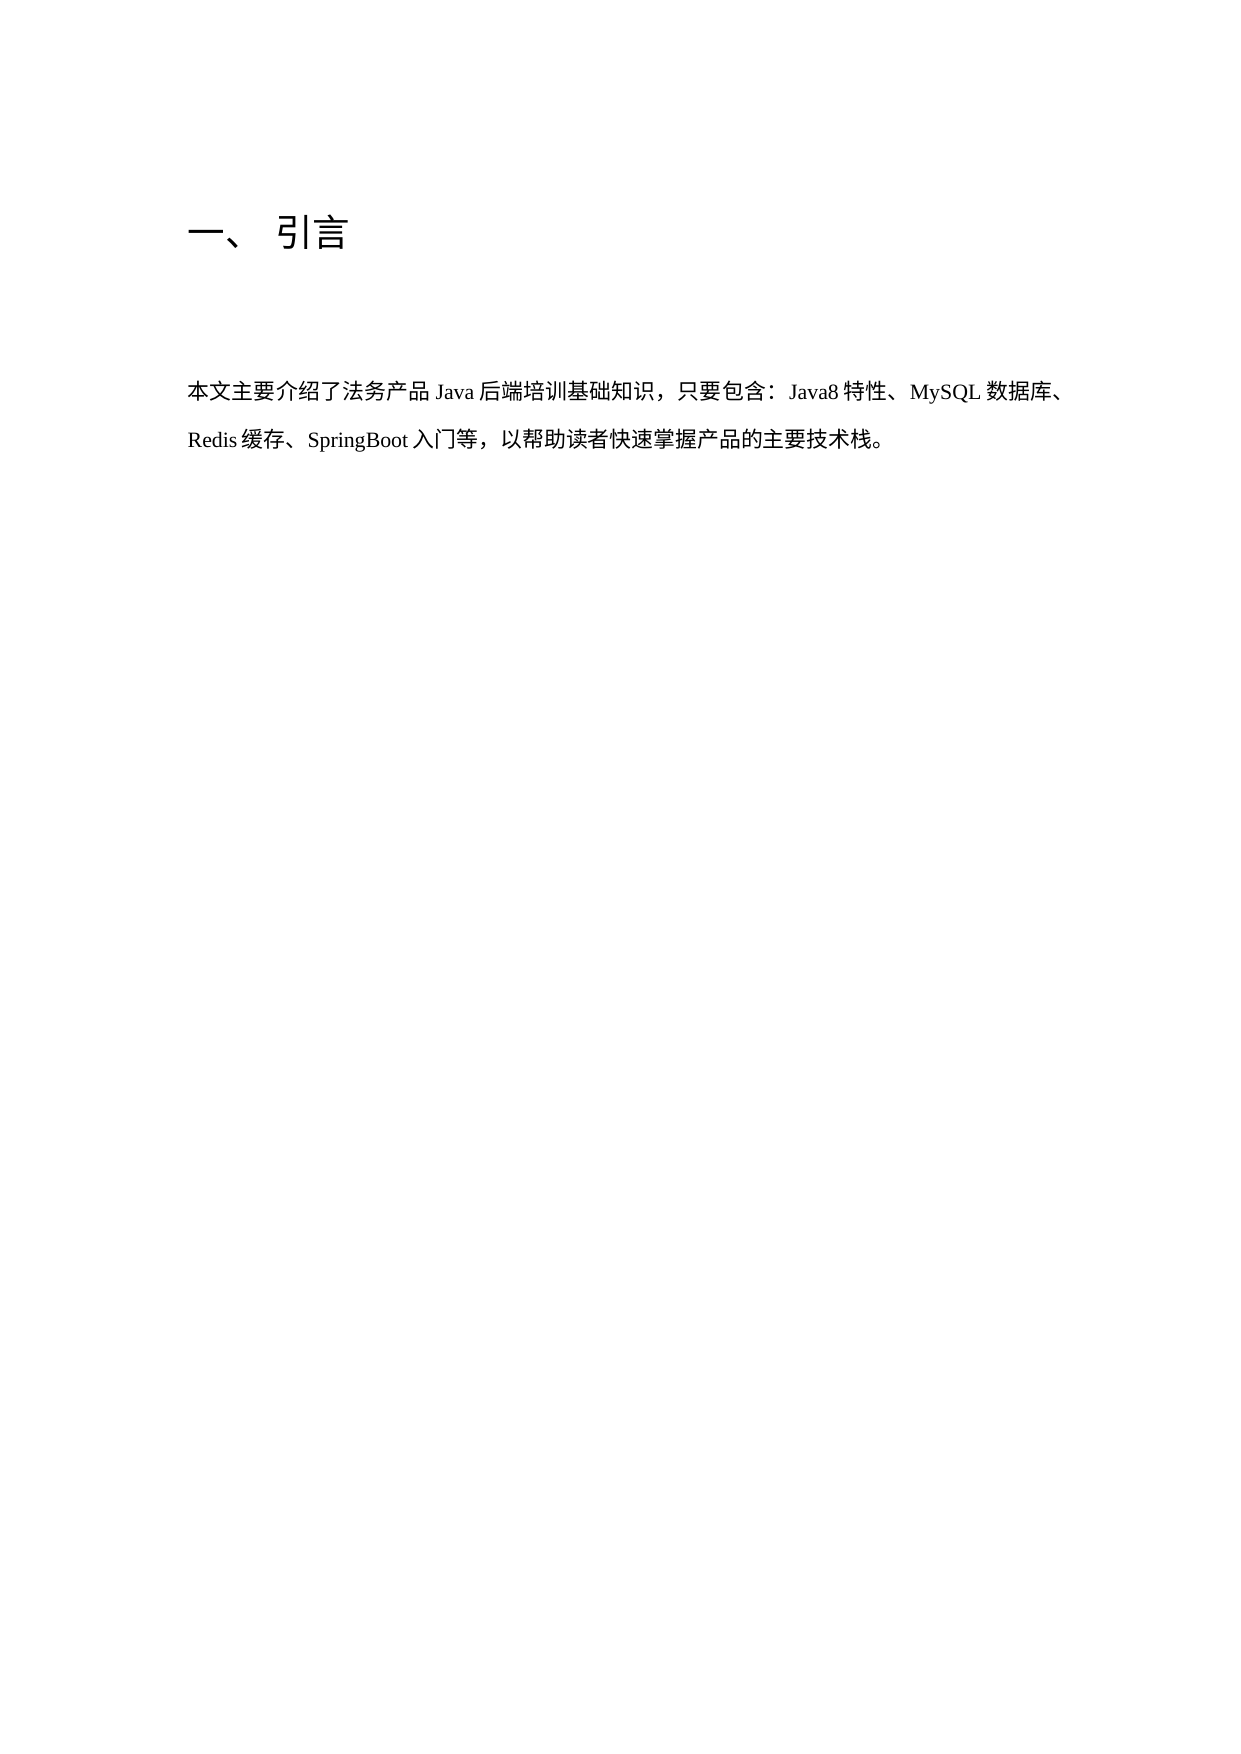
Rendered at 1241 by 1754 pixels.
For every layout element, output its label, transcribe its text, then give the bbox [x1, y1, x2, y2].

text 本文主要介绍了法务产品Java后端培训基础知识，只要包含：Java8特性、MySQL数据库、Redis缓存、SpringBoot入门等，以帮助读者快速掌握产品的主要技术栈。 [187, 373, 1053, 454]
subtitle 引言 [187, 197, 1053, 262]
